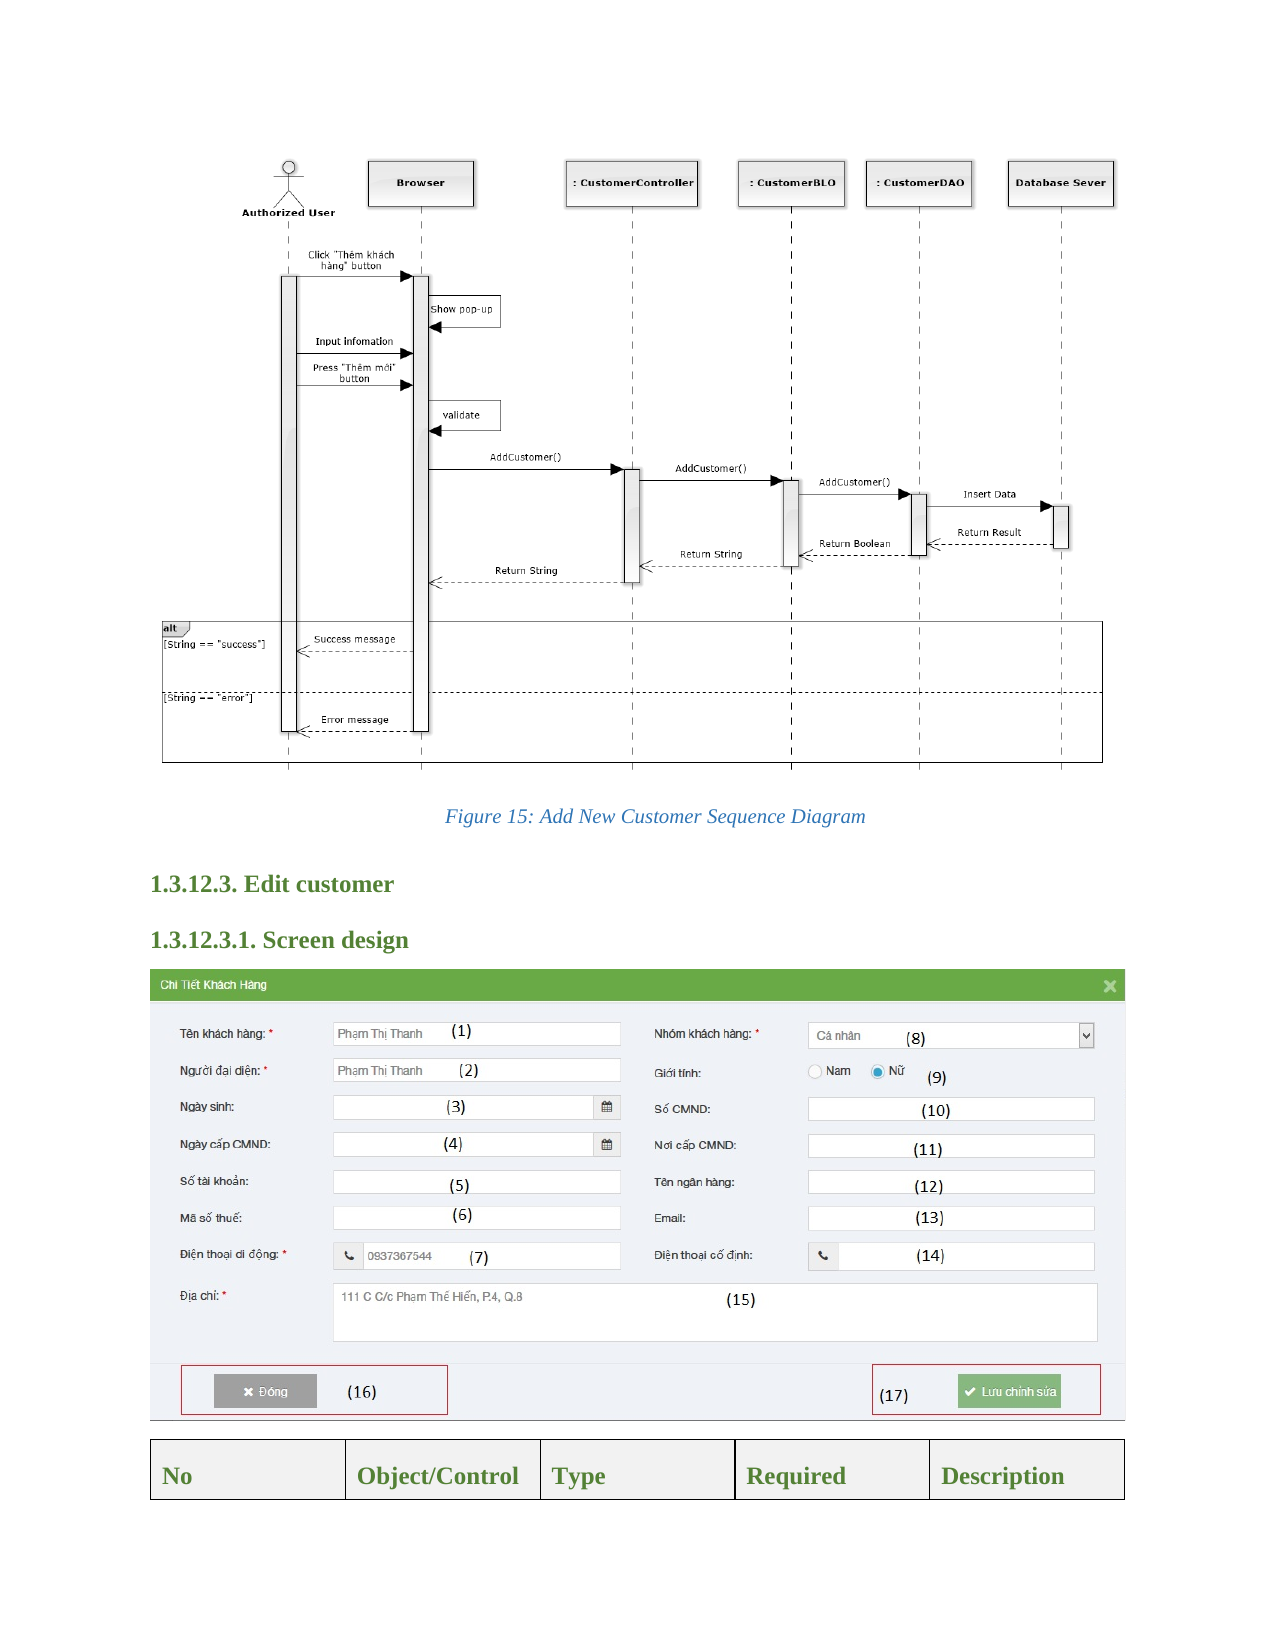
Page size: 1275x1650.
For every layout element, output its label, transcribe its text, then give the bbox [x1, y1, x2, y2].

subtitle Screen design [150, 925, 1125, 954]
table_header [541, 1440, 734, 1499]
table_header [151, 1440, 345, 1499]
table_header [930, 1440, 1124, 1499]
picture [150, 969, 1125, 1421]
picture [150, 150, 1125, 785]
subtitle Edit customer [150, 869, 1125, 898]
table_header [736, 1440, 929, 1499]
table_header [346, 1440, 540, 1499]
